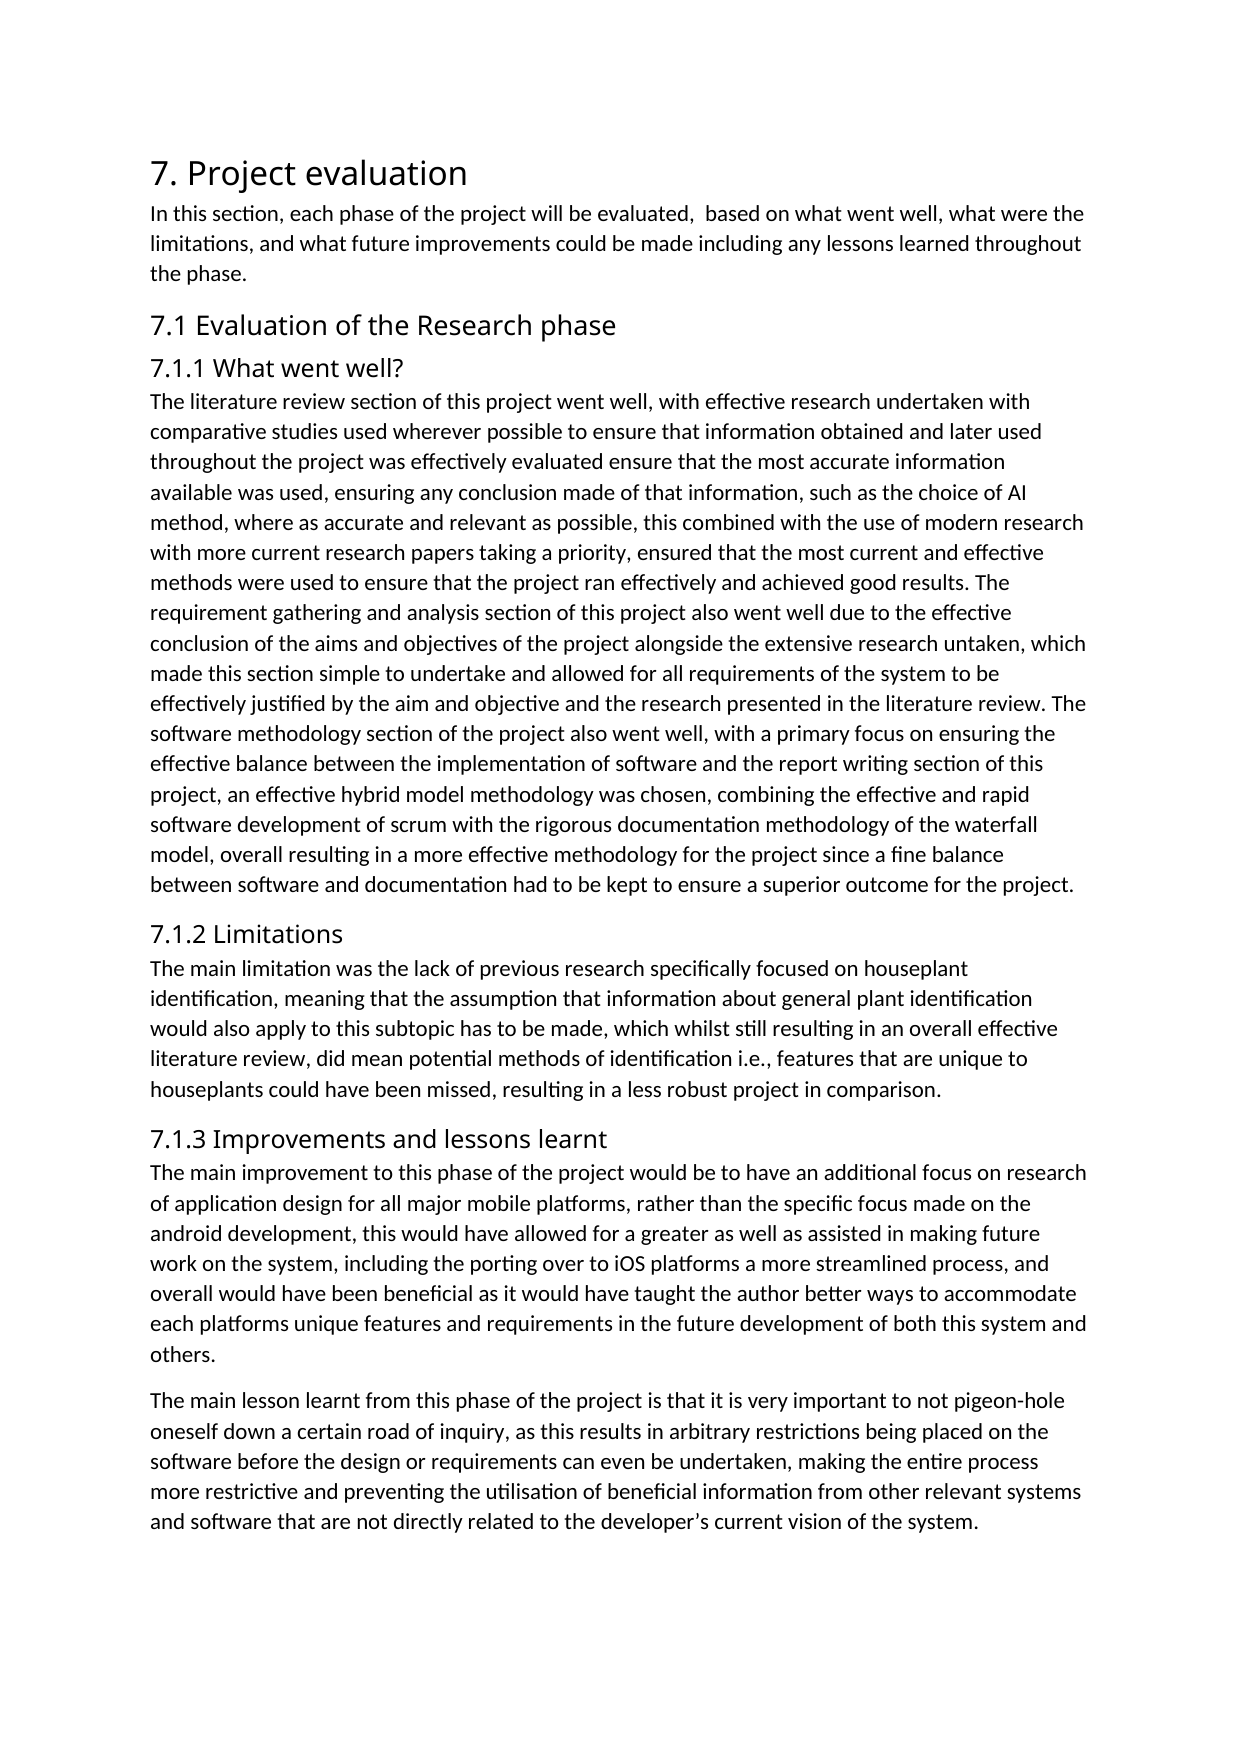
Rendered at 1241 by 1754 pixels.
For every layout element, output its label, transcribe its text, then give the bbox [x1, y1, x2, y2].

text The main lesson learnt from this phase of the project is that it is very important to not pigeon-hole oneself down a certain road of inquiry, as this results in arbitrary restrictions being placed on the software before the design or requirements can even be undertaken, making the entire process more restrictive and preventing the utilisation of beneficial information from other relevant systems and software that are not directly related to the developer’s current vision of the system. [150, 1387, 1090, 1535]
text The main improvement to this phase of the project would be to have an additional focus on research of application design for all major mobile platforms, rather than the specific focus made on the android development, this would have allowed for a greater as well as assisted in making future work on the system, including the porting over to iOS platforms a more streamlined process, and overall would have been beneficial as it would have taught the author better ways to accommodate each platforms unique features and requirements in the future development of both this system and others. [150, 1158, 1090, 1368]
text In this section, each phase of the project will be evaluated, based on what went well, what were the limitations, and what future improvements could be made including any lessons learned throughout the phase. [150, 199, 1090, 287]
subtitle 7.1.3 Improvements and lessons learnt [150, 1122, 1090, 1156]
subtitle 7. Project evaluation [150, 150, 1090, 195]
text The main limitation was the lack of previous research specifically focused on houseplant identification, meaning that the assumption that information about general plant identification would also apply to this subtopic has to be made, which whilst still resulting in an overall effective literature review, did mean potential methods of identification i.e., features that are unique to houseplants could have been missed, resulting in a less robust project in comparison. [150, 954, 1090, 1103]
subtitle 7.1.2 Limitations [150, 917, 1090, 951]
text The literature review section of this project went well, with effective research undertaken with comparative studies used wherever possible to ensure that information obtained and later used throughout the project was effectively evaluated ensure that the most accurate information available was used, ensuring any conclusion made of that information, such as the choice of AI method, where as accurate and relevant as possible, this combined with the use of modern research with more current research papers taking a priority, ensured that the most current and effective methods were used to ensure that the project ran effectively and achieved good results. The requirement gathering and analysis section of this project also went well due to the effective conclusion of the aims and objectives of the project alongside the extensive research untaken, which made this section simple to undertake and allowed for all requirements of the system to be effectively justified by the aim and objective and the research presented in the literature review. The software methodology section of the project also went well, with a primary focus on ensuring the effective balance between the implementation of software and the report writing section of this project, an effective hybrid model methodology was chosen, combining the effective and rapid software development of scrum with the rigorous documentation methodology of the waterfall model, overall resulting in a more effective methodology for the project since a fine balance between software and documentation had to be kept to ensure a superior outcome for the project. [150, 387, 1090, 898]
subtitle 7.1 Evaluation of the Research phase [150, 306, 1090, 343]
subtitle 7.1.1 What went well? [150, 350, 1090, 384]
